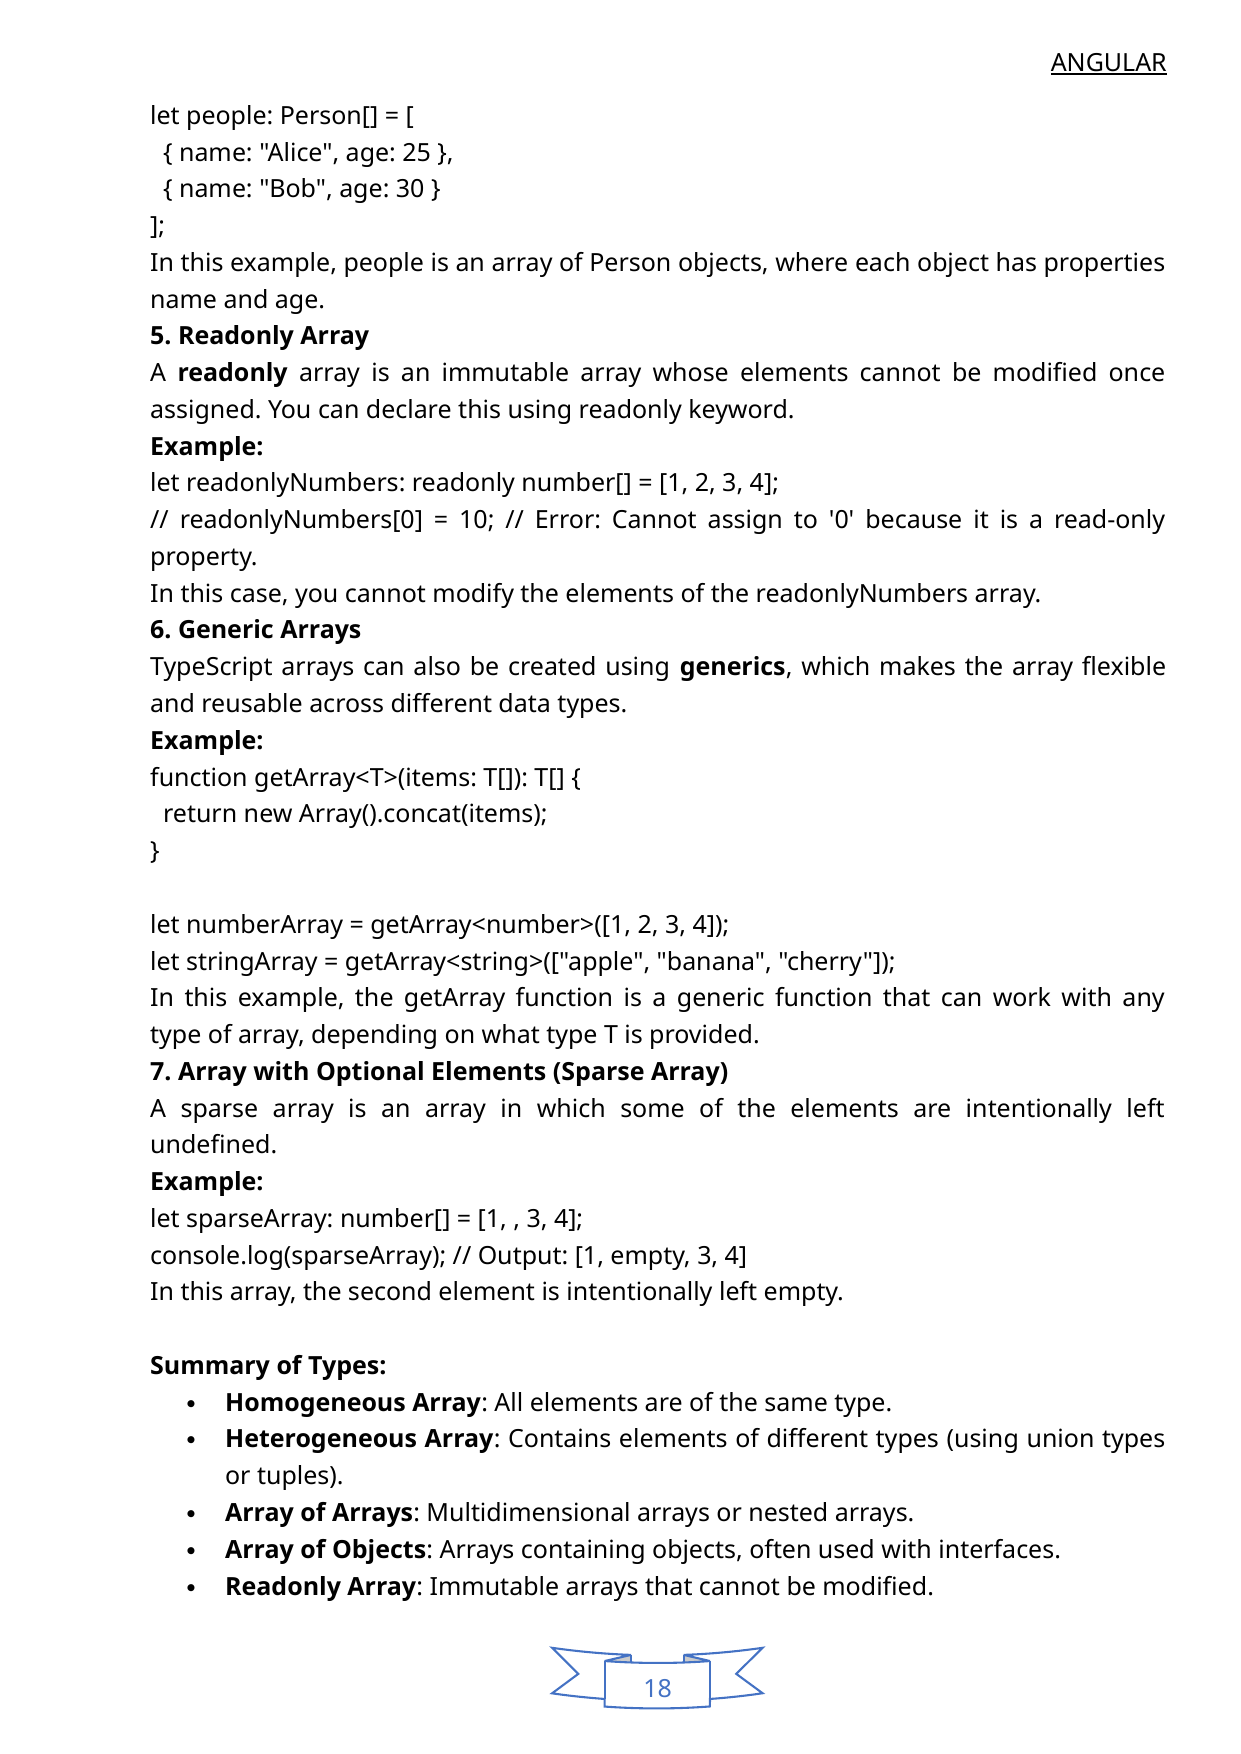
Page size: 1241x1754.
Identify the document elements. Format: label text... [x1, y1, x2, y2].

text In this example, the getArray function is a generic function that can work with any type of array, depending on what type T is provided. [150, 980, 1167, 1051]
text } [150, 833, 1167, 867]
text console.log(sparseArray); // Output: [1, empty, 3, 4] [150, 1237, 1167, 1271]
list Array of Objects: Arrays containing objects, often used with interfaces. [187, 1531, 1167, 1566]
text let readonlyNumbers: readonly number[] = [1, 2, 3, 4]; [150, 465, 1167, 499]
text let people: Person[] = [ [150, 97, 1167, 131]
text let stringArray = getArray<string>(["apple", "banana", "cherry"]); [150, 943, 1167, 977]
text Summary of Types: [150, 1348, 1167, 1382]
text In this array, the second element is intentionally left empty. [150, 1274, 1167, 1308]
list Readonly Array: Immutable arrays that cannot be modified. [187, 1568, 1167, 1602]
text TypeScript arrays can also be created using generics, which makes the array flexible and reusable across different data types. [150, 649, 1167, 720]
text A sparse array is an array in which some of the elements are intentionally left undefined. [150, 1090, 1167, 1161]
text function getArray<T>(items: T[]): T[] { [150, 759, 1167, 793]
text A readonly array is an immutable array whose elements cannot be modified once assigned. You can declare this using readonly keyword. [150, 355, 1167, 426]
text { name: "Bob", age: 30 } [150, 171, 1167, 205]
text // readonlyNumbers[0] = 10; // Error: Cannot assign to '0' because it is a read-only property. [150, 502, 1167, 573]
text Example: [150, 722, 1167, 757]
text In this example, people is an array of Person objects, where each object has properties name and age. [150, 244, 1167, 315]
text Example: [150, 428, 1167, 462]
text return new Array().concat(items); [150, 796, 1167, 830]
text 6. Generic Arrays [150, 612, 1167, 646]
text ]; [150, 208, 1167, 242]
text { name: "Alice", age: 25 }, [150, 134, 1167, 168]
text In this case, you cannot modify the elements of the readonlyNumbers array. [150, 575, 1167, 609]
text Example: [150, 1164, 1167, 1198]
text 5. Readonly Array [150, 318, 1167, 352]
text 7. Array with Optional Elements (Sparse Array) [150, 1053, 1167, 1087]
text let sparseArray: number[] = [1, , 3, 4]; [150, 1201, 1167, 1234]
list Homogeneous Array: All elements are of the same type. [187, 1384, 1167, 1418]
text let numberArray = getArray<number>([1, 2, 3, 4]); [150, 906, 1167, 940]
list Array of Arrays: Multidimensional arrays or nested arrays. [187, 1495, 1167, 1529]
list Heterogeneous Array: Contains elements of different types (using union types or tuples). [187, 1421, 1167, 1492]
